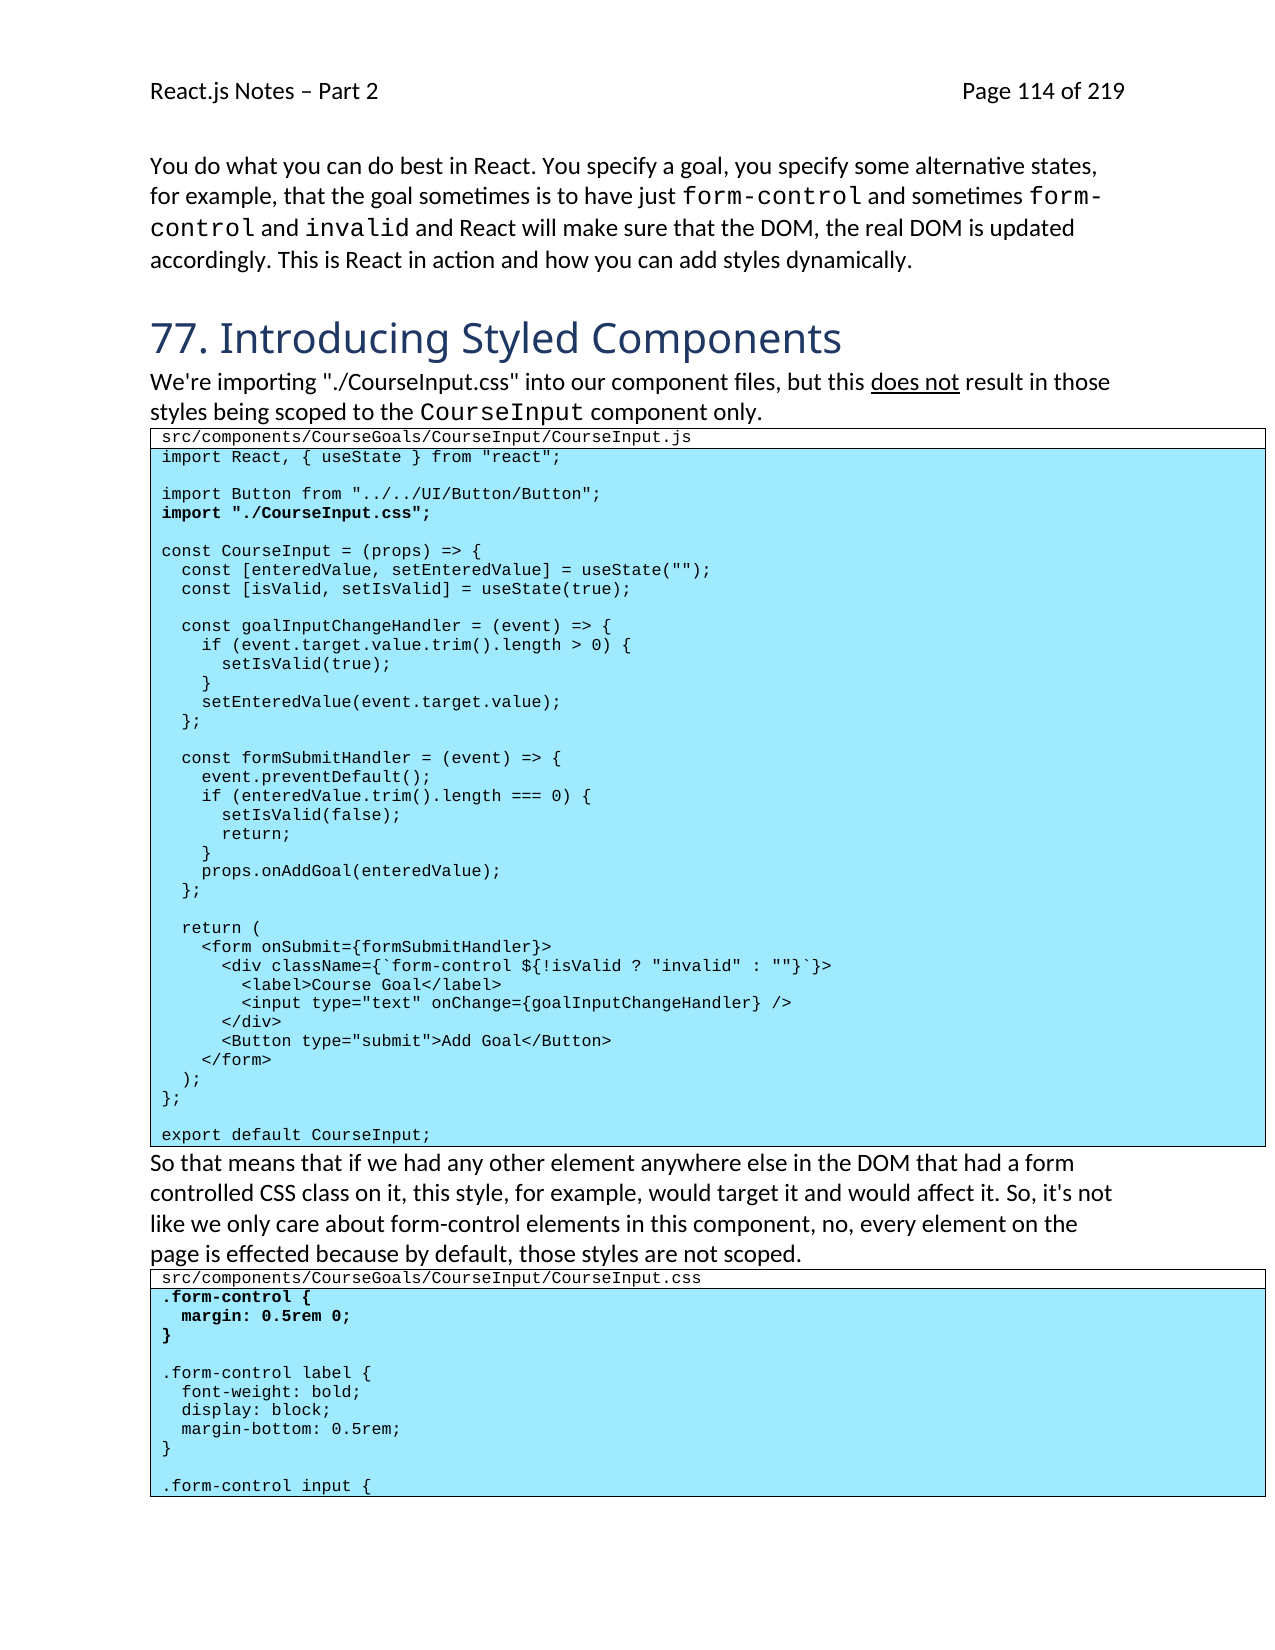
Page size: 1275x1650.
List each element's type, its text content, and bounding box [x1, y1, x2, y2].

text You do what you can do best in React. You specify a goal, you specify some alternative states, for example, that the goal sometimes is to have just form-control and sometimes form-control and invalid and React will make sure that the DOM, the real DOM is updated accordingly. This is React in action and how you can add styles dynamically. [150, 150, 1125, 274]
text We're importing "./CourseInput.css" into our component files, but this does not result in those styles being scoped to the CourseInput component only. [150, 366, 1125, 428]
subtitle 77. Introducing Styled Components [150, 309, 1125, 366]
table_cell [151, 1289, 1265, 1496]
text So that means that if we had any other element anywhere else in the DOM that had a form controlled CSS class on it, this style, for example, would target it and would affect it. So, it's not like we only care about form-control elements in this component, no, every element on the page is effected because by default, those styles are not scoped. [150, 1147, 1125, 1269]
table_header src/components/CourseGoals/CourseInput/CourseInput.css [151, 1270, 1265, 1288]
table_header src/components/CourseGoals/CourseInput/CourseInput.js [151, 429, 1265, 448]
